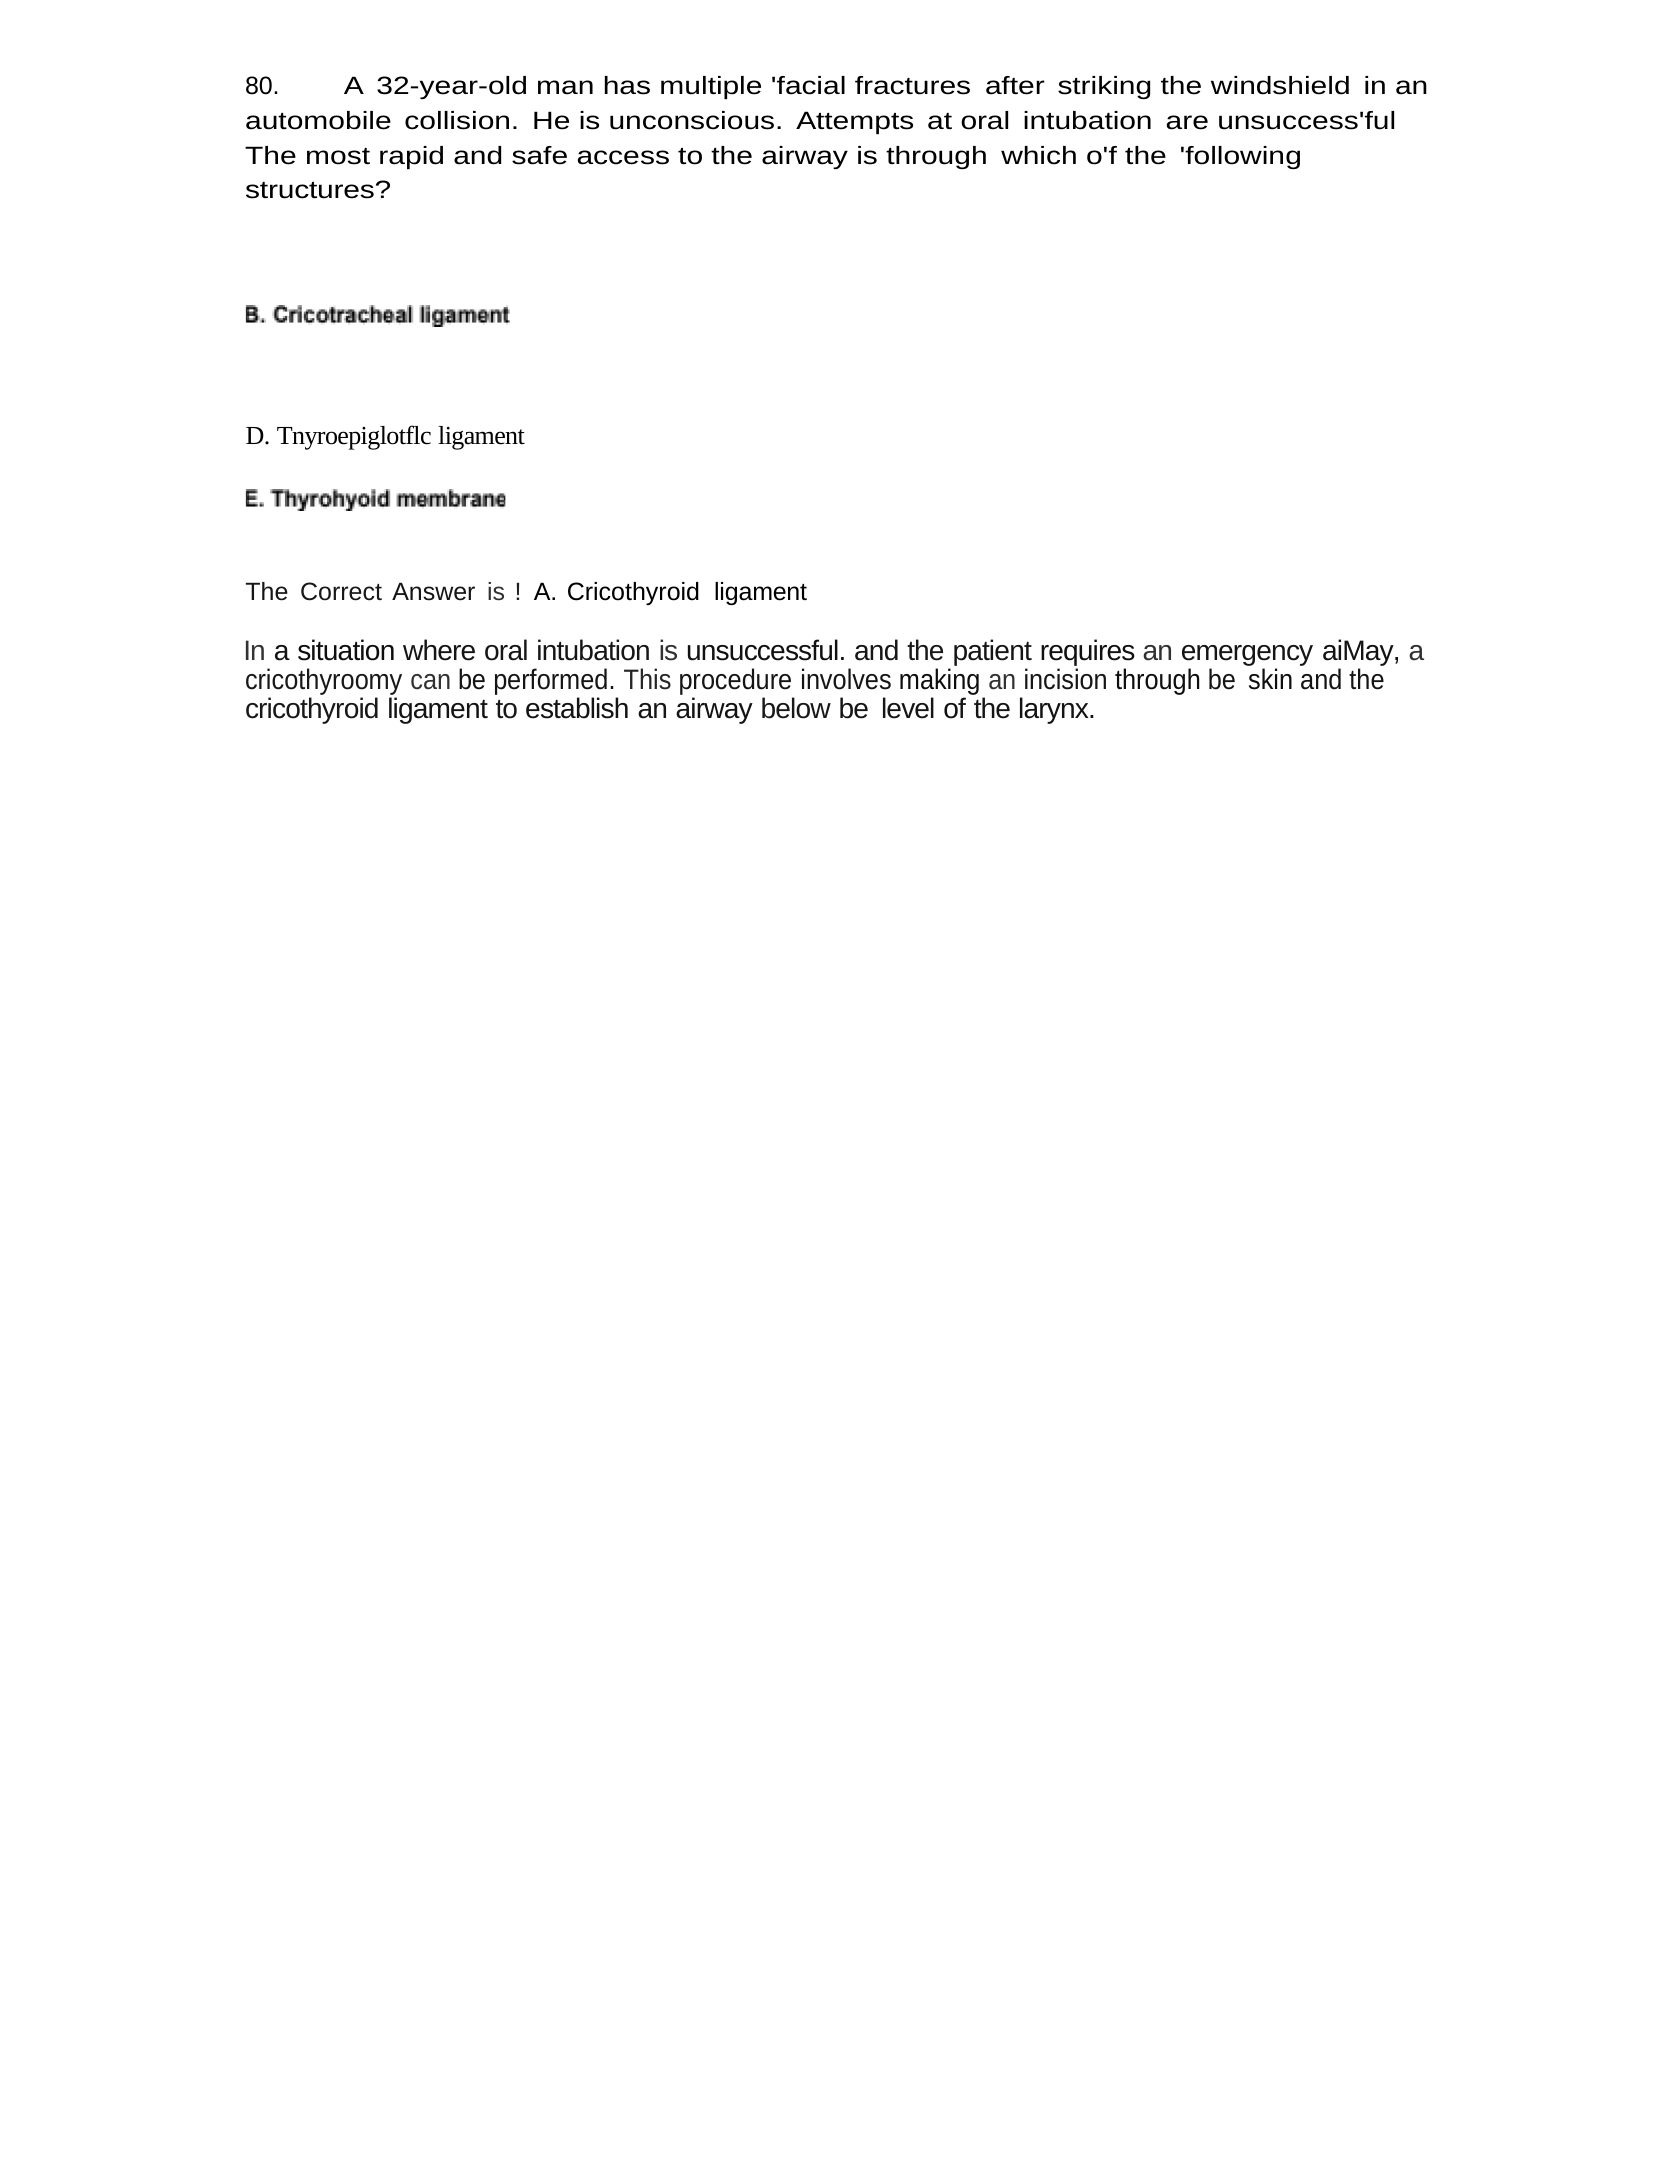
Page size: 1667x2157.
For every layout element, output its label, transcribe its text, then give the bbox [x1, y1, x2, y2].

picture [245, 305, 510, 327]
picture [245, 489, 506, 511]
text In a situation where oral intubation is unsuccessful. and the patient requires an emergency aiMay, a cricothyroomy can be performed. This procedure involves making an incision through be skin and the cricothyroid ligament to establish an airway below be level of the larynx. [243, 637, 1504, 725]
list A 32-year-old man has multiple 'facial fractures after striking the windshield in an automobile collision. He is unconscious. Attempts at oral intubation are unsuccess'ful The most rapid and safe access to the airway is through which o'f the 'following structures? [245, 71, 1440, 204]
text D. Tnyroepiglotflc ligament [245, 420, 1504, 450]
text The Correct Answer is ! A. Cricothyroid ligament [245, 577, 1504, 606]
